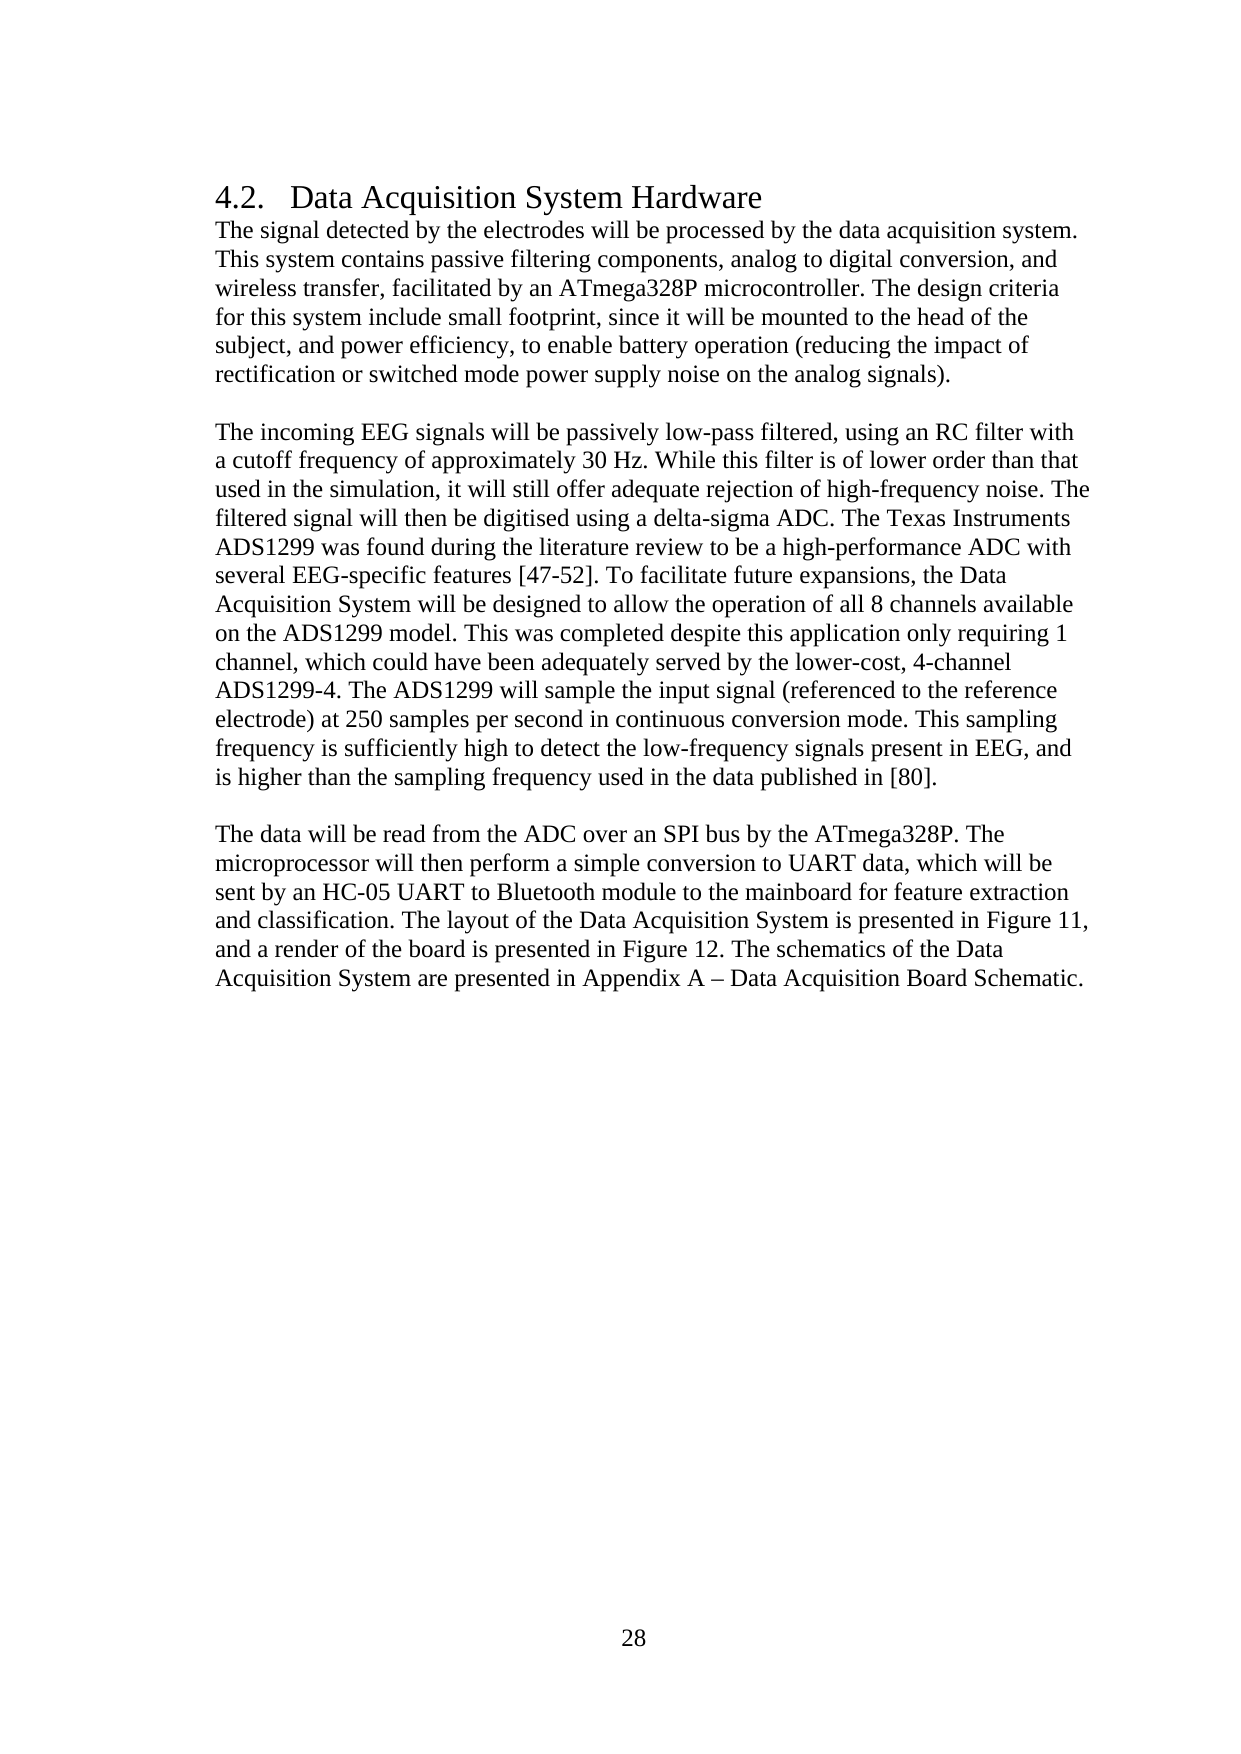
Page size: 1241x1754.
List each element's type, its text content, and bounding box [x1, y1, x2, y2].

text The incoming EEG signals will be passively low-pass filtered, using an RC filter with a cutoff frequency of approximately 30 Hz. While this filter is of lower order than that used in the simulation, it will still offer adequate rejection of high-frequency noise. The filtered signal will then be digitised using a delta-sigma ADC. The Texas Instruments ADS1299 was found during the literature review to be a high-performance ADC with several EEG-specific features [47-52]. To facilitate future expansions, the Data Acquisition System will be designed to allow the operation of all 8 channels available on the ADS1299 model. This was completed despite this application only requiring 1 channel, which could have been adequately served by the lower-cost, 4-channel ADS1299-4. The ADS1299 will sample the input signal (referenced to the reference electrode) at 250 samples per second in continuous conversion mode. This sampling frequency is sufficiently high to detect the low-frequency signals present in EEG, and is higher than the sampling frequency used in the data published in [80]. [215, 417, 1090, 791]
text The data will be read from the ADC over an SPI bus by the ATmega328P. The microprocessor will then perform a simple conversion to UART data, which will be sent by an HC-05 UART to Bluetooth module to the mainboard for feature extraction and classification. The layout of the Data Acquisition System is presented in Figure 11, and a render of the board is presented in Figure 12. The schematics of the Data Acquisition System are presented in Appendix A – Data Acquisition Board Schematic. [215, 819, 1090, 992]
subtitle Data Acquisition System Hardware [215, 177, 1090, 216]
text The signal detected by the electrodes will be processed by the data acquisition system. This system contains passive filtering components, analog to digital conversion, and wireless transfer, facilitated by an ATmega328P microcontroller. The design criteria for this system include small footprint, since it will be mounted to the head of the subject, and power efficiency, to enable battery operation (reducing the impact of rectification or switched mode power supply noise on the analog signals). [215, 216, 1090, 388]
